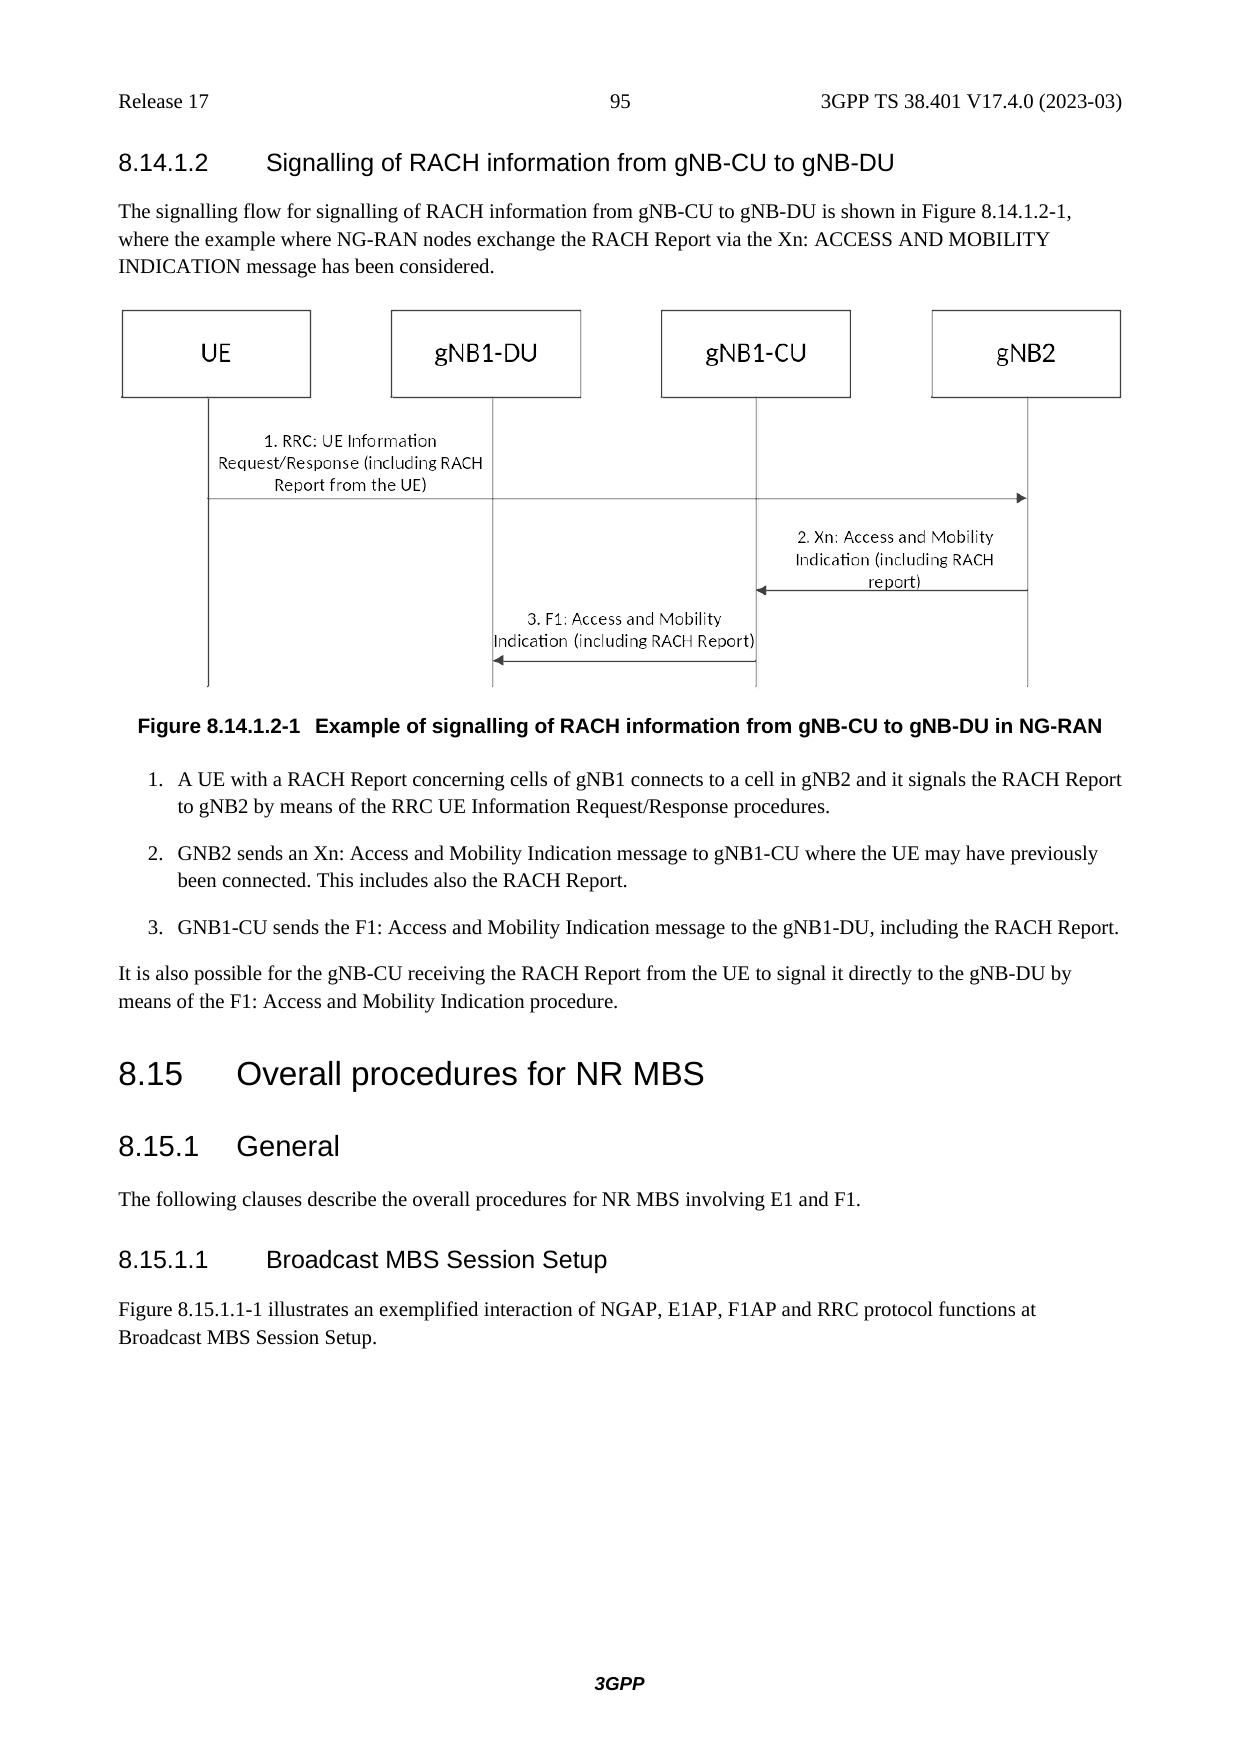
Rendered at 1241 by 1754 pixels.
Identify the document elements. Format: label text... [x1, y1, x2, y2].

subtitle 8.14.1.2 Signalling of RACH information from gNB-CU to gNB-DU [118, 147, 1122, 176]
text Figure 8.14.1.2-1 Example of signalling of RACH information from gNB-CU to gNB-DU in NG-RAN [118, 714, 1122, 738]
subtitle 8.15.1 General [118, 1129, 1122, 1163]
text Figure 8.15.1.1-1 illustrates an exemplified interaction of NGAP, E1AP, F1AP and RRC protocol functions at Broadcast MBS Session Setup. [118, 1297, 1122, 1349]
subtitle 8.15 Overall procedures for NR MBS [118, 1054, 1122, 1092]
text 3. GNB1-CU sends the F1: Access and Mobility Indication message to the gNB1-DU, including the RACH Report. [148, 915, 1122, 939]
text 2. GNB2 sends an Xn: Access and Mobility Indication message to gNB1-CU where the UE may have previously been connected. This includes also the RACH Report. [148, 841, 1122, 892]
subtitle 8.15.1.1 Broadcast MBS Session Setup [118, 1245, 1122, 1274]
text 1. A UE with a RACH Report concerning cells of gNB1 connects to a cell in gNB2 and it signals the RACH Report to gNB2 by means of the RRC UE Information Request/Response procedures. [148, 767, 1122, 818]
text The signalling flow for signalling of RACH information from gNB-CU to gNB-DU is shown in Figure 8.14.1.2-1, where the example where NG-RAN nodes exchange the RACH Report via the Xn: ACCESS AND MOBILITY INDICATION message has been considered. [118, 199, 1122, 278]
text It is also possible for the gNB-CU receiving the RACH Report from the UE to signal it directly to the gNB-DU by means of the F1: Access and Mobility Indication procedure. [118, 961, 1122, 1013]
text The following clauses describe the overall procedures for NR MBS involving E1 and F1. [118, 1187, 1122, 1211]
